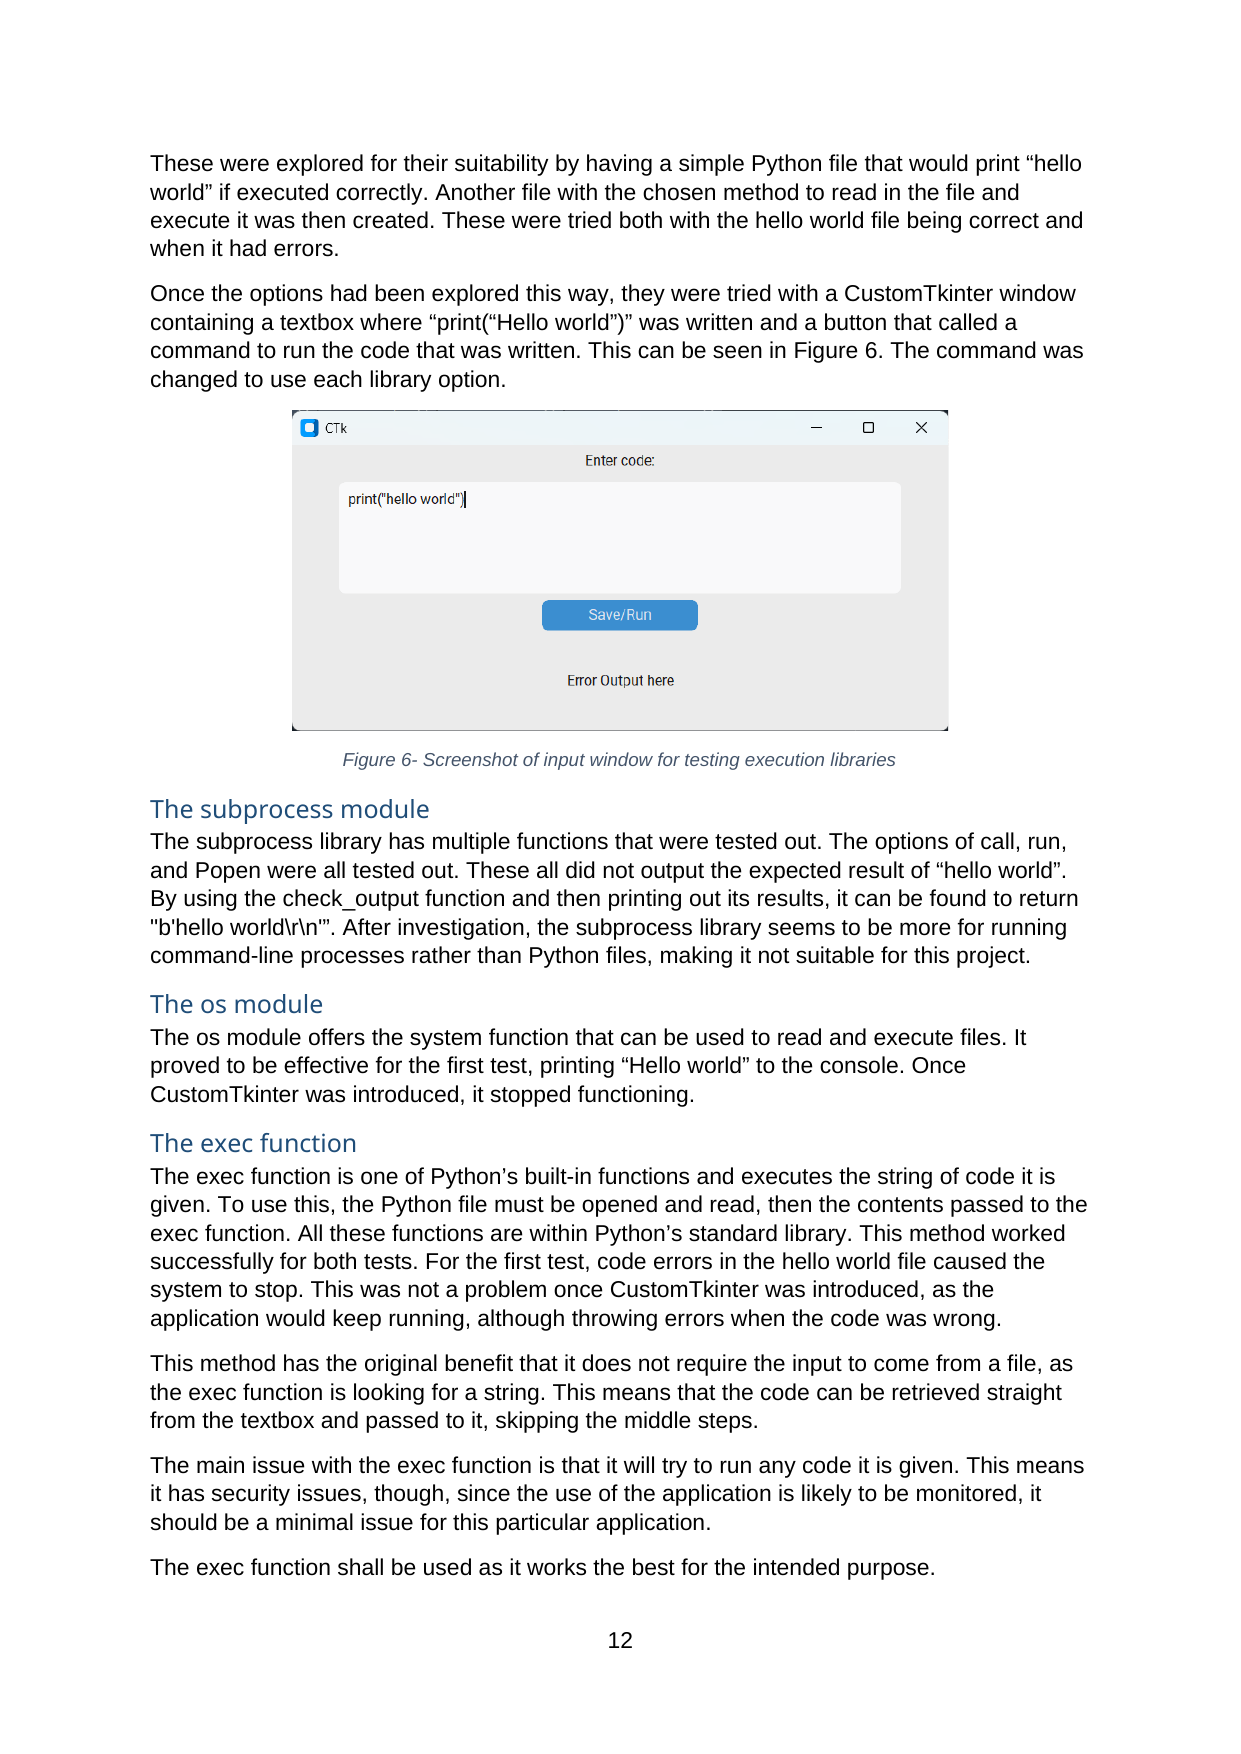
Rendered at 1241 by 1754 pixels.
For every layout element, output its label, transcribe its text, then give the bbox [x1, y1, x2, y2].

picture [292, 410, 949, 731]
text Once the options had been explored this way, they were tried with a CustomTkinter window containing a textbox where “print(“Hello world”)” was written and a button that called a command to run the code that was written. This can be seen in Figure 6. The command was changed to use each library option. [150, 280, 1090, 392]
text The subprocess library has multiple functions that were tested out. The options of call, run, and Popen were all tested out. These all did not output the expected result of “hello world”. By using the check_output function and then printing out its results, it can be found to return "b'hello world\r\n'”. After investigation, the subprocess library seems to be more for running command-line processes rather than Python files, making it not suitable for this project. [150, 828, 1090, 968]
subtitle The exec function [150, 1126, 1090, 1160]
text The exec function is one of Python’s built-in functions and executes the string of code it is given. To use this, the Python file must be opened and read, then the contents passed to the exec function. All these functions are within Python’s standard library. This method worked successfully for both tests. For the first test, code errors in the hello world file caused the system to stop. This was not a problem once CustomTkinter was introduced, as the application would keep running, although throwing errors when the code was wrong. [150, 1163, 1090, 1331]
subtitle The subprocess module [150, 792, 1090, 826]
text This method has the original benefit that it does not require the input to come from a file, as the exec function is looking for a string. This means that the code can be retrieved straight from the textbox and passed to it, skipping the middle steps. [150, 1350, 1090, 1433]
text The main issue with the exec function is that it will try to run any code it is given. This means it has security issues, though, since the use of the application is likely to be monitored, it should be a minimal issue for this particular application. [150, 1452, 1090, 1535]
subtitle The os module [150, 987, 1090, 1021]
text The exec function shall be used as it works the best for the intended purpose. [150, 1554, 1090, 1580]
text These were explored for their suitability by having a simple Python file that would print “hello world” if executed correctly. Another file with the chosen method to read in the file and execute it was then created. These were tried both with the hello world file being correct and when it had errors. [150, 150, 1090, 262]
text The os module offers the system function that can be used to read and execute files. It proved to be effective for the first test, printing “Hello world” to the console. Once CustomTkinter was introduced, it stopped functioning. [150, 1024, 1090, 1107]
